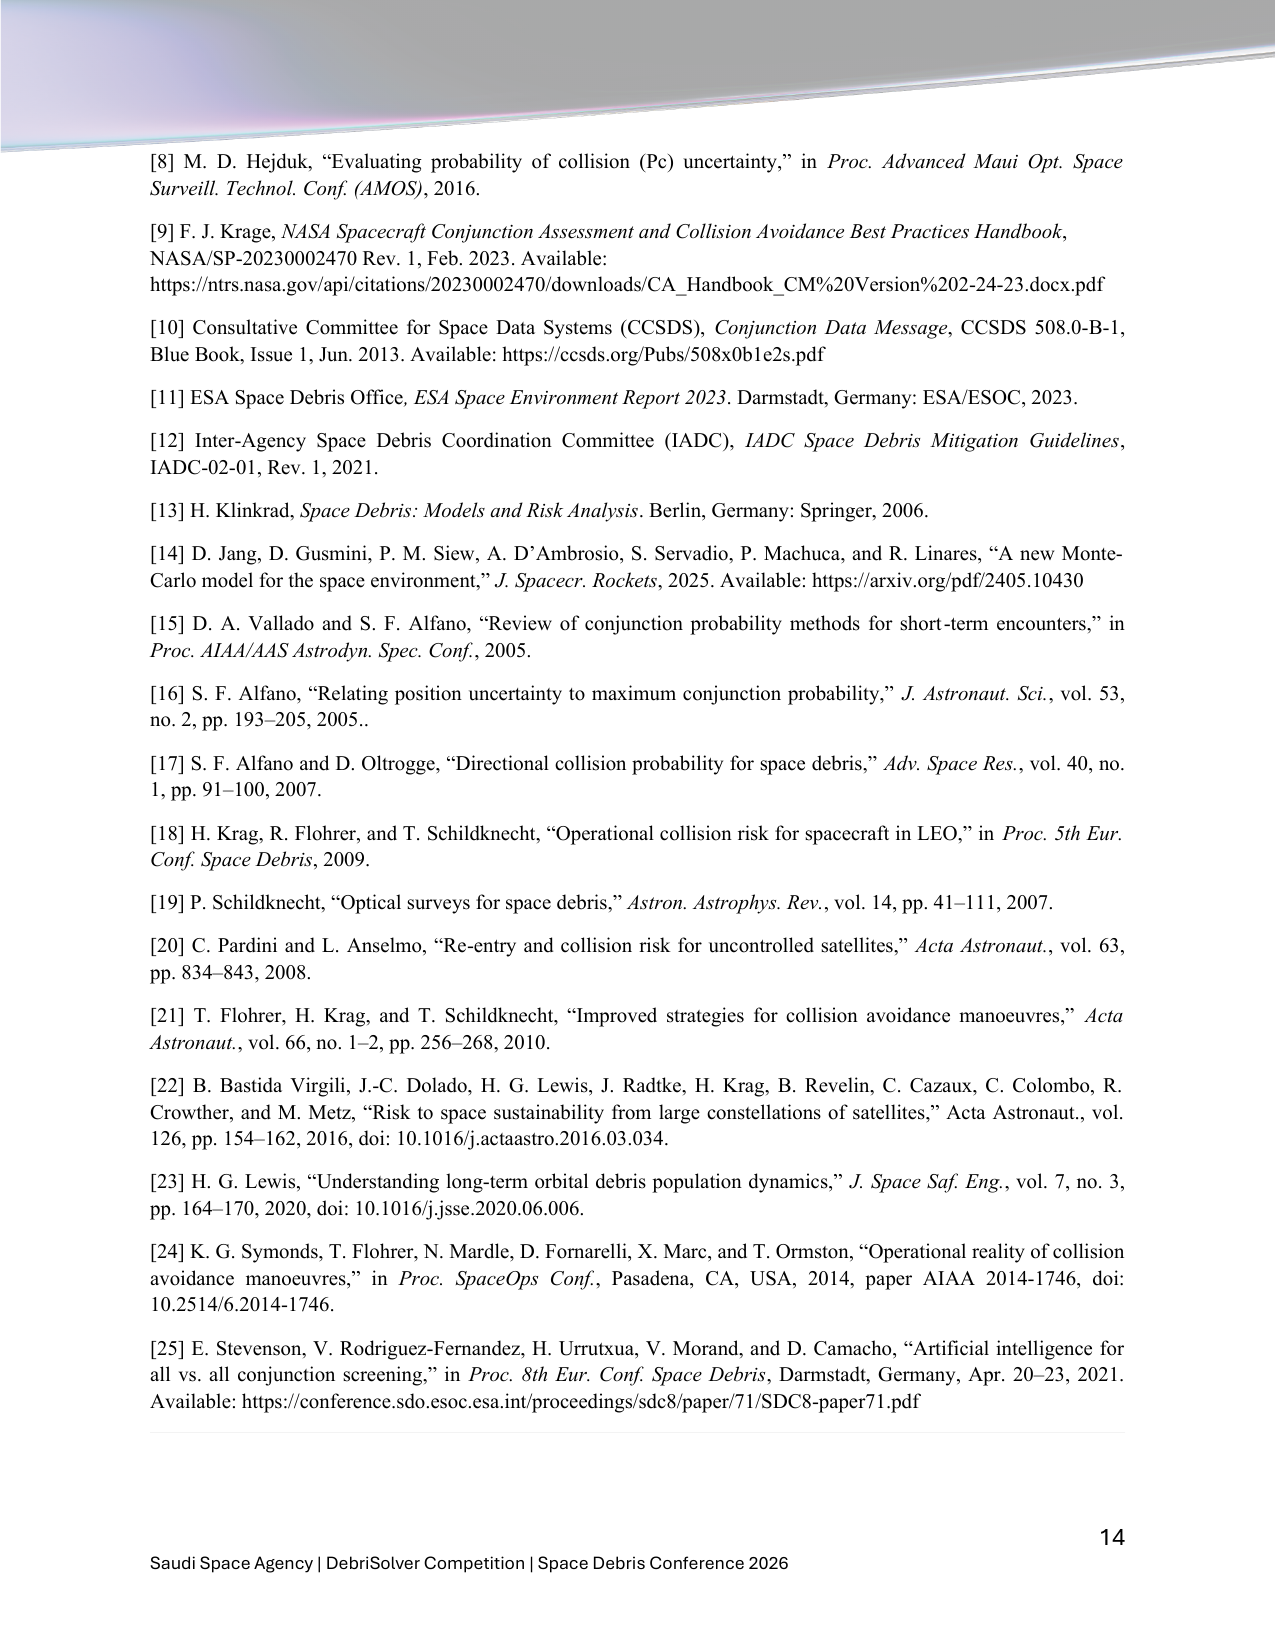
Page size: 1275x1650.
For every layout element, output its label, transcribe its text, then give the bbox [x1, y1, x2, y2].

text [16] S. F. Alfano, “Relating position uncertainty to maximum conjunction probability,” J. Astronaut. Sci., vol. 53, no. 2, pp. 193–205, 2005.. [150, 682, 1125, 731]
text [25] E. Stevenson, V. Rodriguez-Fernandez, H. Urrutxua, V. Morand, and D. Camacho, “Artificial intelligence for all vs. all conjunction screening,” in Proc. 8th Eur. Conf. Space Debris, Darmstadt, Germany, Apr. 20–23, 2021. Available: https://conference.sdo.esoc.esa.int/proceedings/sdc8/paper/71/SDC8-paper71.pdf [150, 1336, 1125, 1413]
text [15] D. A. Vallado and S. F. Alfano, “Review of conjunction probability methods for short‑term encounters,” in Proc. AIAA/AAS Astrodyn. Spec. Conf., 2005. [150, 612, 1125, 662]
text [19] P. Schildknecht, “Optical surveys for space debris,” Astron. Astrophys. Rev., vol. 14, pp. 41–111, 2007. [150, 891, 1125, 914]
text [10] Consultative Committee for Space Data Systems (CCSDS), Conjunction Data Message, CCSDS 508.0‑B‑1, Blue Book, Issue 1, Jun. 2013. Available: https://ccsds.org/Pubs/508x0b1e2s.pdf [150, 316, 1125, 366]
text [12] Inter‑Agency Space Debris Coordination Committee (IADC), IADC Space Debris Mitigation Guidelines, IADC‑02‑01, Rev. 1, 2021. [150, 429, 1125, 479]
text [24] K. G. Symonds, T. Flohrer, N. Mardle, D. Fornarelli, X. Marc, and T. Ormston, “Operational reality of collision avoidance manoeuvres,” in Proc. SpaceOps Conf., Pasadena, CA, USA, 2014, paper AIAA 2014-1746, doi: 10.2514/6.2014-1746. [150, 1240, 1125, 1316]
picture [2, 0, 1275, 157]
text [17] S. F. Alfano and D. Oltrogge, “Directional collision probability for space debris,” Adv. Space Res., vol. 40, no. 1, pp. 91–100, 2007. [150, 752, 1125, 801]
text [13] H. Klinkrad, Space Debris: Models and Risk Analysis. Berlin, Germany: Springer, 2006. [150, 499, 1125, 522]
text [11] ESA Space Debris Office, ESA Space Environment Report 2023. Darmstadt, Germany: ESA/ESOC, 2023. [150, 386, 1125, 409]
text [21] T. Flohrer, H. Krag, and T. Schildknecht, “Improved strategies for collision avoidance manoeuvres,” Acta Astronaut., vol. 66, no. 1–2, pp. 256–268, 2010. [150, 1004, 1125, 1054]
text [14] D. Jang, D. Gusmini, P. M. Siew, A. D’Ambrosio, S. Servadio, P. Machuca, and R. Linares, “A new Monte-Carlo model for the space environment,” J. Spacecr. Rockets, 2025. Available: https://arxiv.org/pdf/2405.10430 [150, 542, 1125, 592]
text [8] M. D. Hejduk, “Evaluating probability of collision (Pc) uncertainty,” in Proc. Advanced Maui Opt. Space Surveill. Technol. Conf. (AMOS), 2016. [150, 150, 1125, 200]
text [22] B. Bastida Virgili, J.-C. Dolado, H. G. Lewis, J. Radtke, H. Krag, B. Revelin, C. Cazaux, C. Colombo, R. Crowther, and M. Metz, “Risk to space sustainability from large constellations of satellites,” Acta Astronaut., vol. 126, pp. 154–162, 2016, doi: 10.1016/j.actaastro.2016.03.034. [150, 1074, 1125, 1150]
text [9] F. J. Krage, NASA Spacecraft Conjunction Assessment and Collision Avoidance Best Practices Handbook, NASA/SP-20230002470 Rev. 1, Feb. 2023. Available: https://ntrs.nasa.gov/api/citations/20230002470/downloads/CA_Handbook_CM%20Version%202-24-23.docx.pdf [150, 220, 1125, 296]
text [23] H. G. Lewis, “Understanding long-term orbital debris population dynamics,” J. Space Saf. Eng., vol. 7, no. 3, pp. 164–170, 2020, doi: 10.1016/j.jsse.2020.06.006. [150, 1170, 1125, 1220]
text [20] C. Pardini and L. Anselmo, “Re‑entry and collision risk for uncontrolled satellites,” Acta Astronaut., vol. 63, pp. 834–843, 2008. [150, 934, 1125, 984]
text [18] H. Krag, R. Flohrer, and T. Schildknecht, “Operational collision risk for spacecraft in LEO,” in Proc. 5th Eur. Conf. Space Debris, 2009. [150, 821, 1125, 871]
